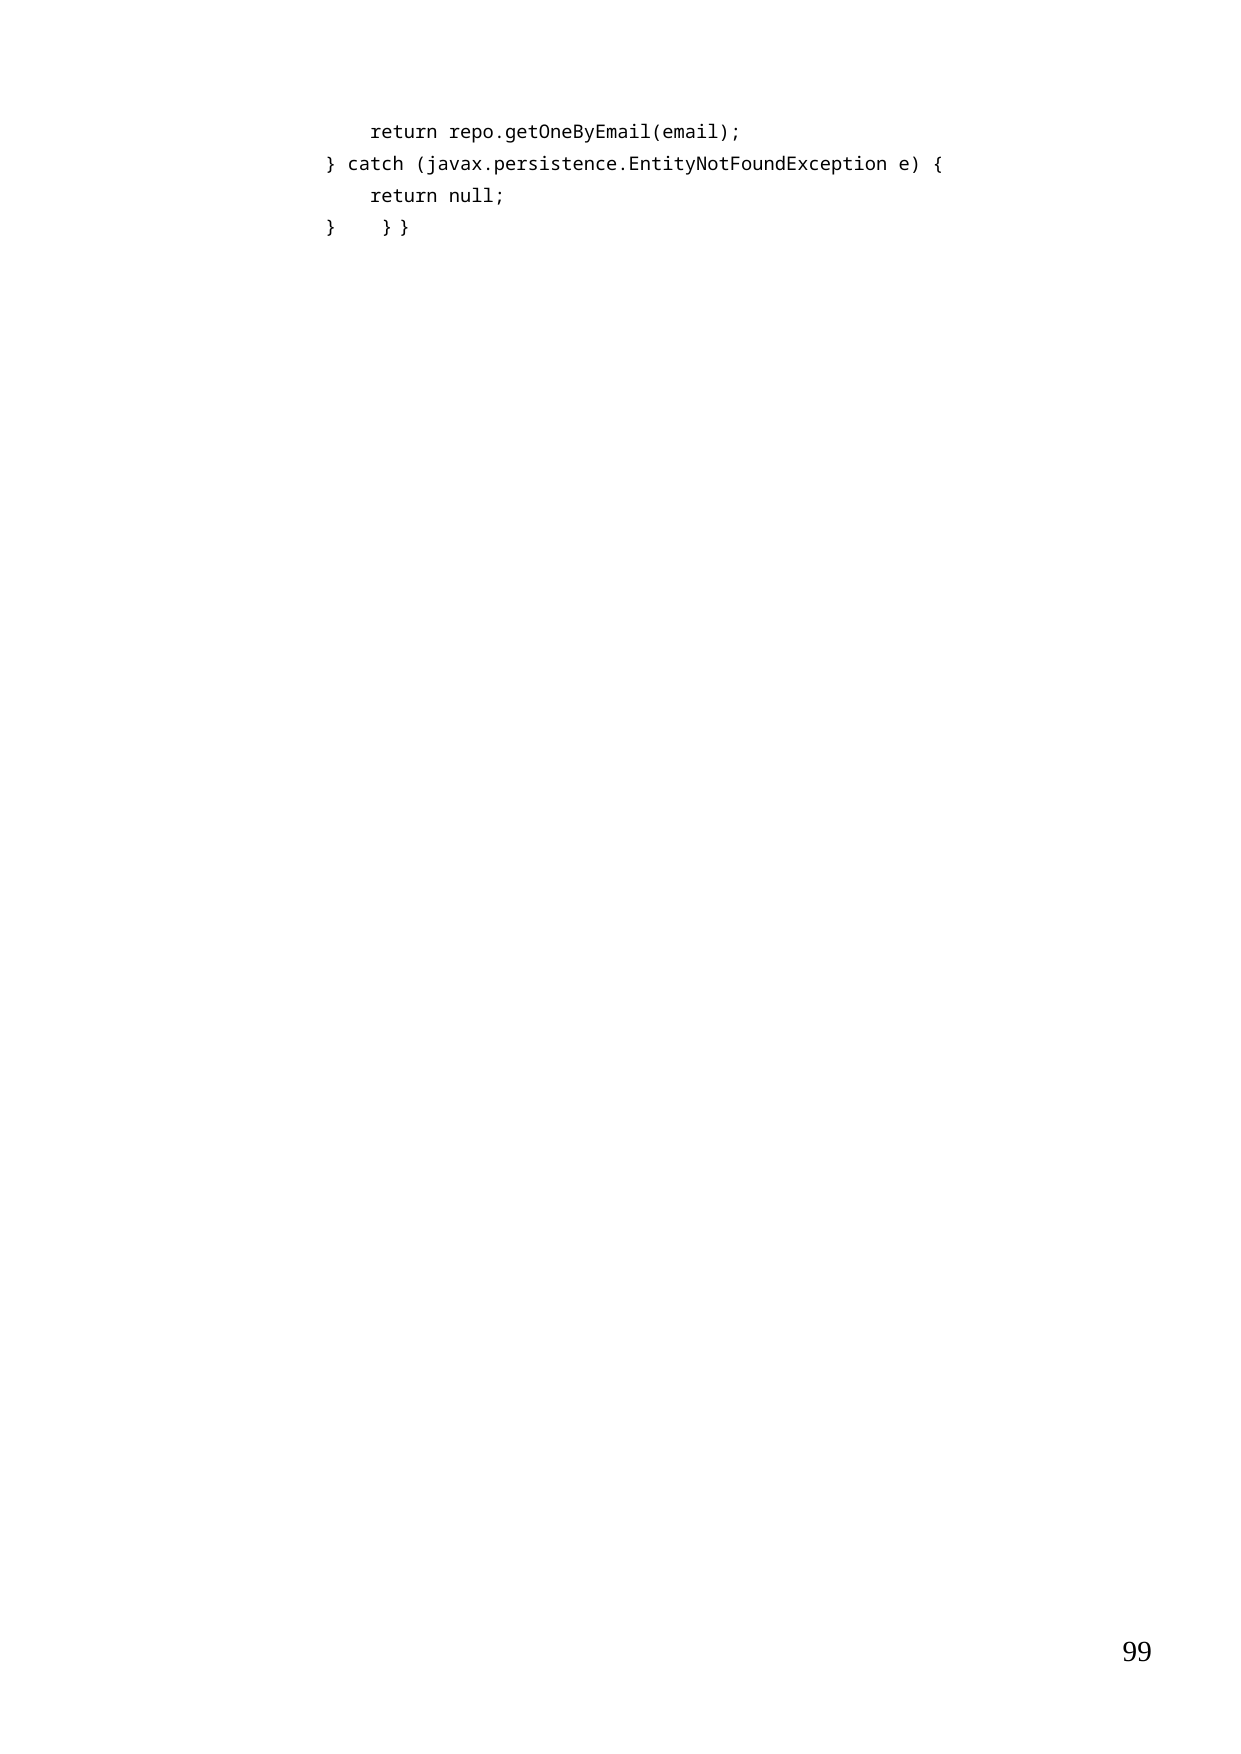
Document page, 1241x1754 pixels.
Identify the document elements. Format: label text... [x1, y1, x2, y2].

text return null; [177, 182, 1152, 207]
text return repo.getOneByEmail(email); [177, 118, 1152, 144]
text } catch (javax.persistence.EntityNotFoundException e) { [177, 150, 1152, 176]
text } } } [177, 214, 1152, 239]
